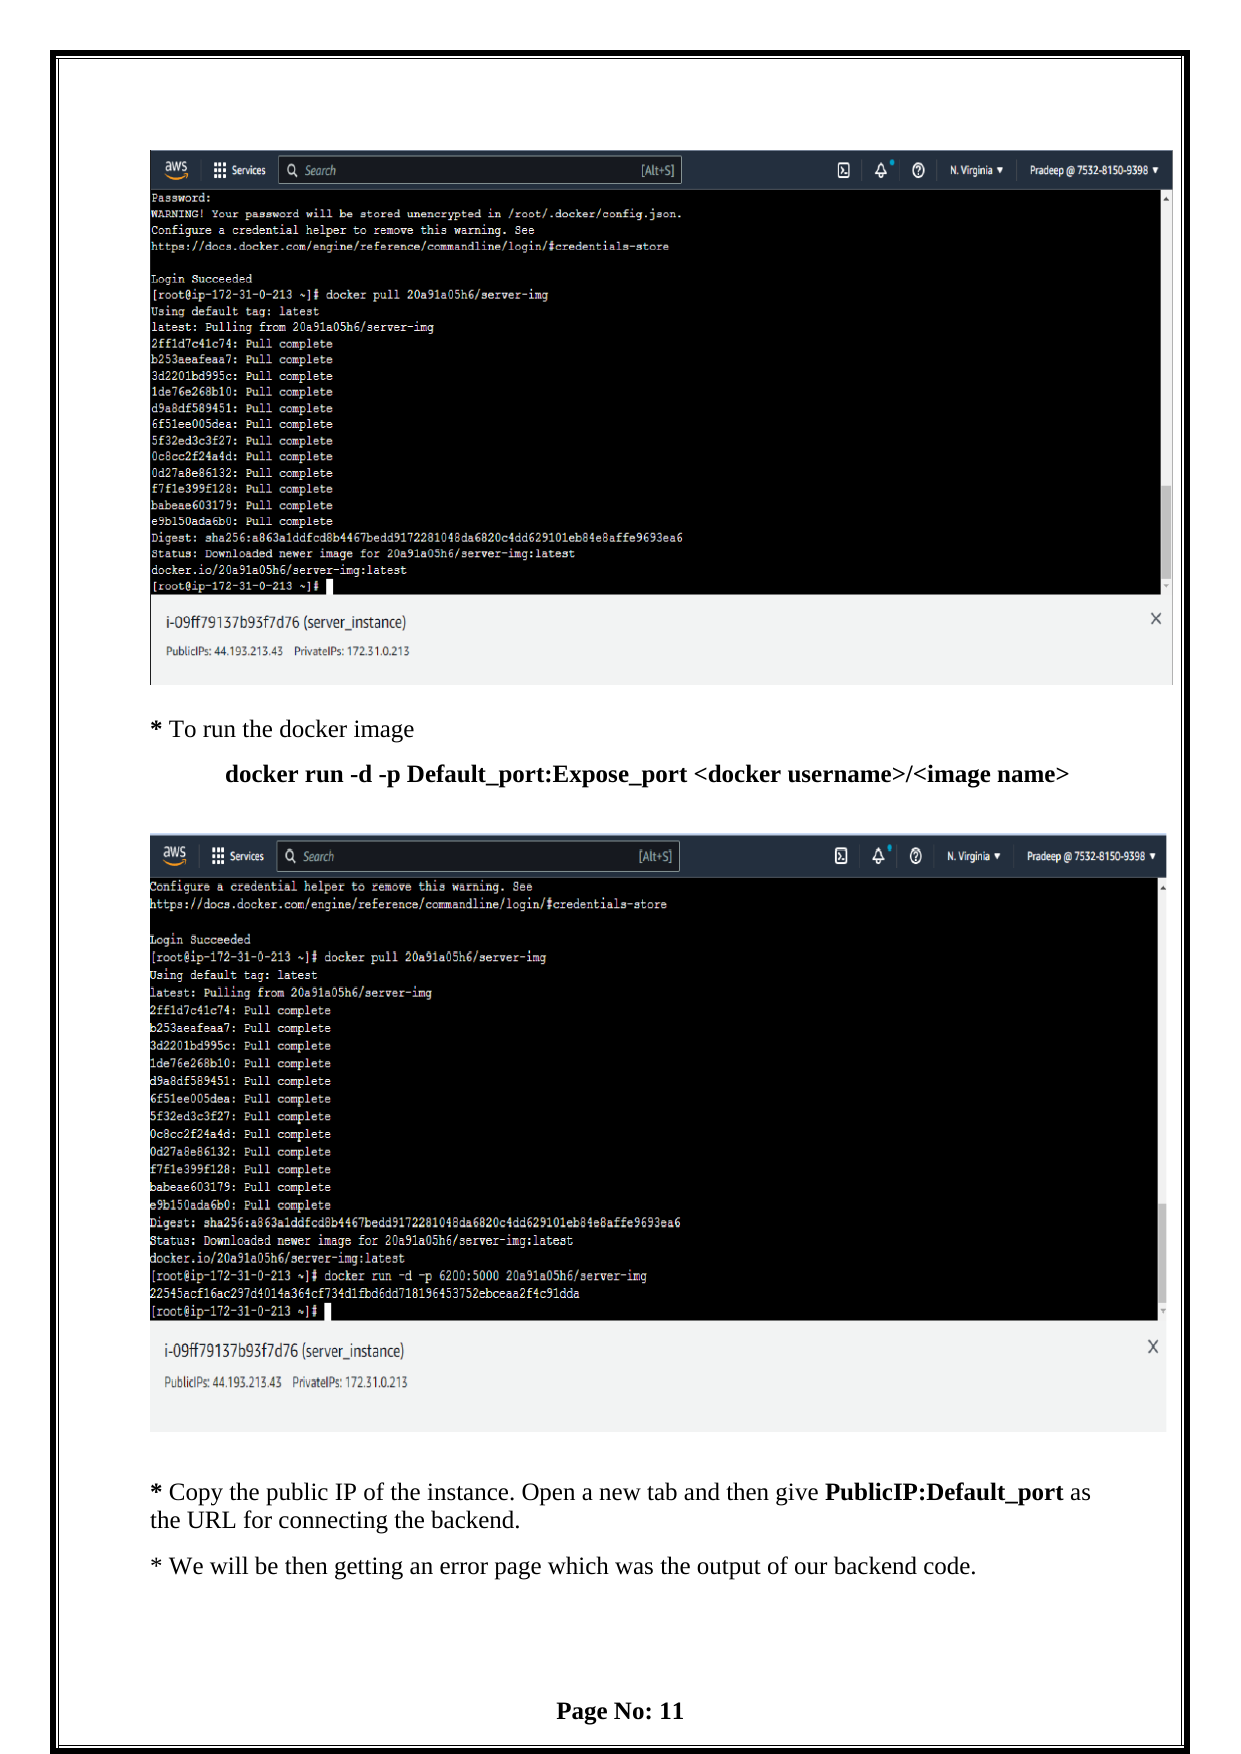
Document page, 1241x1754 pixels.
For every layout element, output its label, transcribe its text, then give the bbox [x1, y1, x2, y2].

text docker run -d -p Default_port:Expose_port <docker username>/<image name> [150, 759, 1107, 788]
text * Copy the public IP of the instance. Open a new tab and then give PublicIP:Default_port as the URL for connecting the backend. [150, 1477, 1107, 1534]
picture [150, 833, 1167, 1432]
text * To run the docker image [150, 714, 1107, 742]
picture [150, 150, 1173, 685]
text * We will be then getting an error page which was the output of our backend code. [150, 1551, 1107, 1579]
